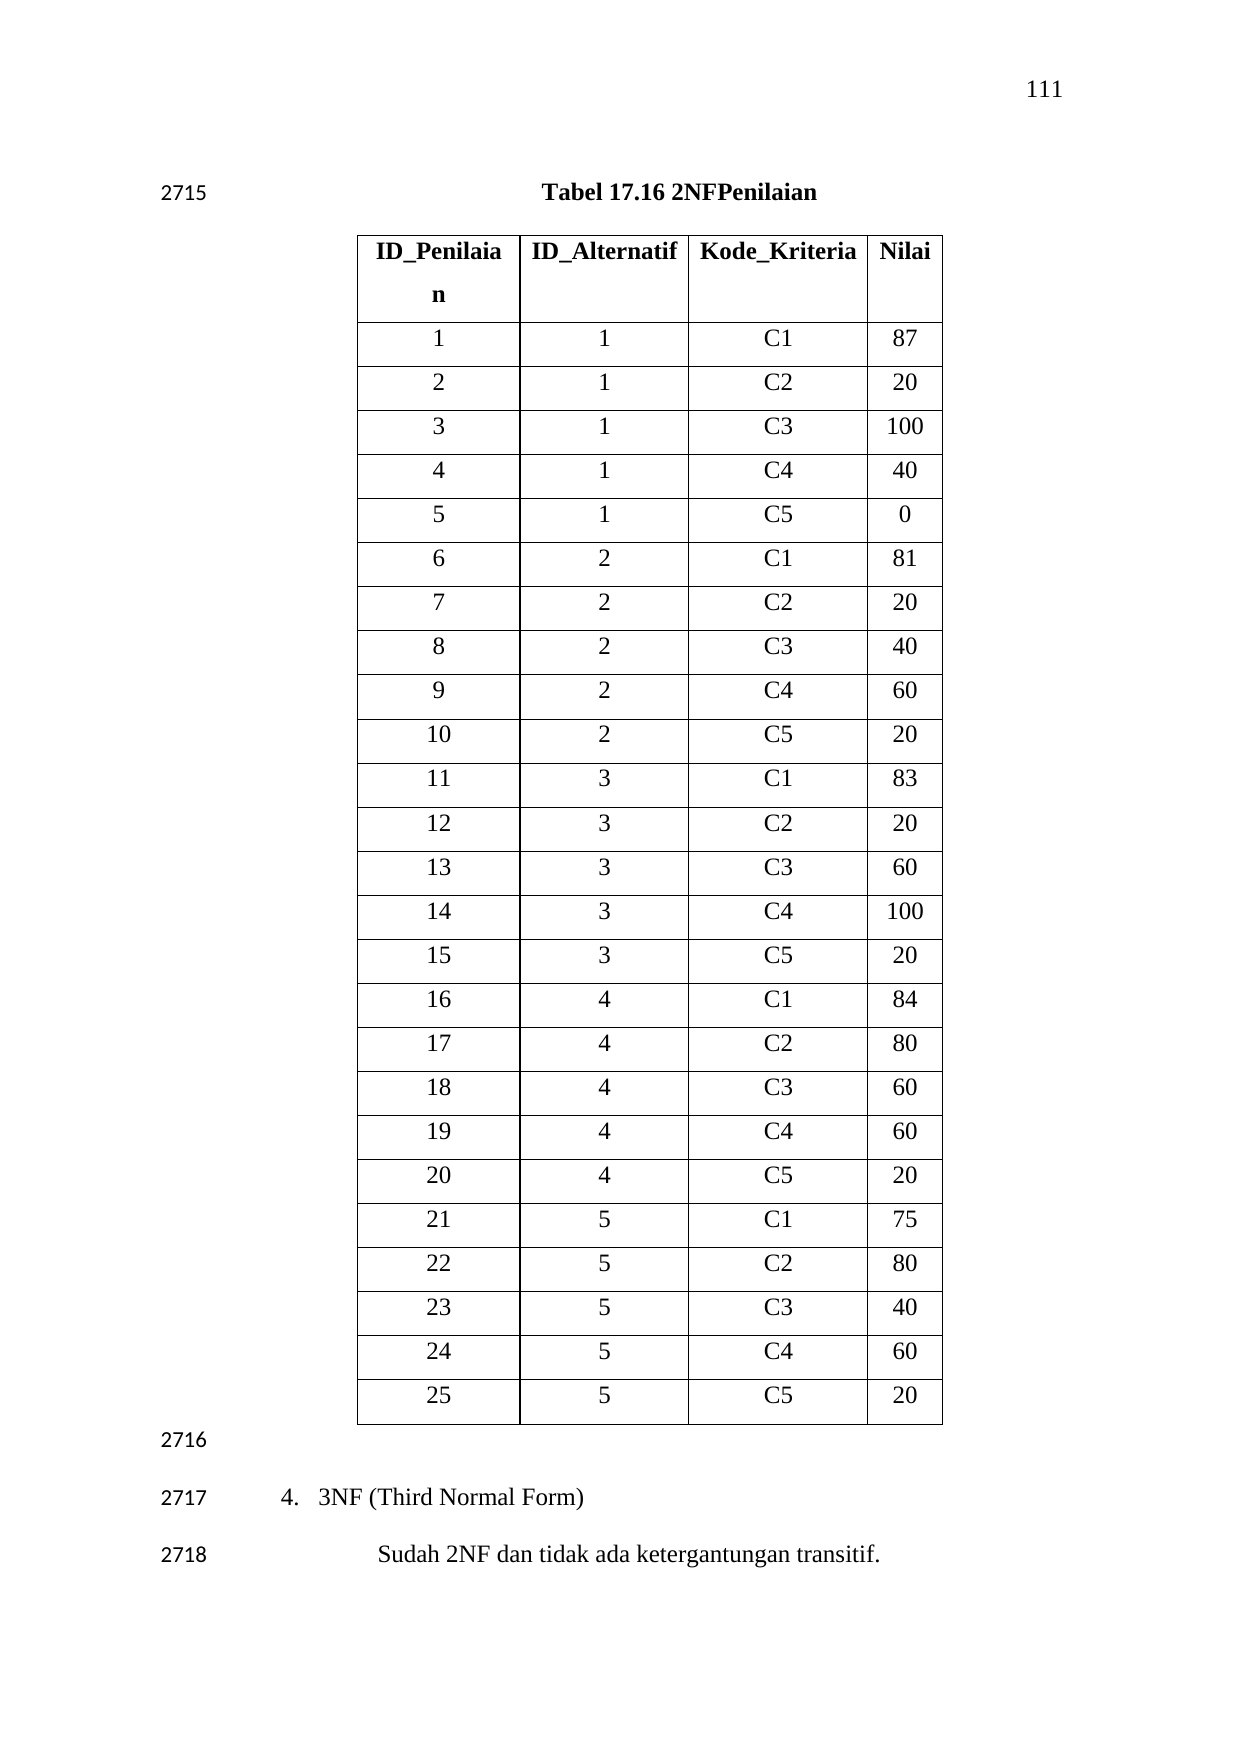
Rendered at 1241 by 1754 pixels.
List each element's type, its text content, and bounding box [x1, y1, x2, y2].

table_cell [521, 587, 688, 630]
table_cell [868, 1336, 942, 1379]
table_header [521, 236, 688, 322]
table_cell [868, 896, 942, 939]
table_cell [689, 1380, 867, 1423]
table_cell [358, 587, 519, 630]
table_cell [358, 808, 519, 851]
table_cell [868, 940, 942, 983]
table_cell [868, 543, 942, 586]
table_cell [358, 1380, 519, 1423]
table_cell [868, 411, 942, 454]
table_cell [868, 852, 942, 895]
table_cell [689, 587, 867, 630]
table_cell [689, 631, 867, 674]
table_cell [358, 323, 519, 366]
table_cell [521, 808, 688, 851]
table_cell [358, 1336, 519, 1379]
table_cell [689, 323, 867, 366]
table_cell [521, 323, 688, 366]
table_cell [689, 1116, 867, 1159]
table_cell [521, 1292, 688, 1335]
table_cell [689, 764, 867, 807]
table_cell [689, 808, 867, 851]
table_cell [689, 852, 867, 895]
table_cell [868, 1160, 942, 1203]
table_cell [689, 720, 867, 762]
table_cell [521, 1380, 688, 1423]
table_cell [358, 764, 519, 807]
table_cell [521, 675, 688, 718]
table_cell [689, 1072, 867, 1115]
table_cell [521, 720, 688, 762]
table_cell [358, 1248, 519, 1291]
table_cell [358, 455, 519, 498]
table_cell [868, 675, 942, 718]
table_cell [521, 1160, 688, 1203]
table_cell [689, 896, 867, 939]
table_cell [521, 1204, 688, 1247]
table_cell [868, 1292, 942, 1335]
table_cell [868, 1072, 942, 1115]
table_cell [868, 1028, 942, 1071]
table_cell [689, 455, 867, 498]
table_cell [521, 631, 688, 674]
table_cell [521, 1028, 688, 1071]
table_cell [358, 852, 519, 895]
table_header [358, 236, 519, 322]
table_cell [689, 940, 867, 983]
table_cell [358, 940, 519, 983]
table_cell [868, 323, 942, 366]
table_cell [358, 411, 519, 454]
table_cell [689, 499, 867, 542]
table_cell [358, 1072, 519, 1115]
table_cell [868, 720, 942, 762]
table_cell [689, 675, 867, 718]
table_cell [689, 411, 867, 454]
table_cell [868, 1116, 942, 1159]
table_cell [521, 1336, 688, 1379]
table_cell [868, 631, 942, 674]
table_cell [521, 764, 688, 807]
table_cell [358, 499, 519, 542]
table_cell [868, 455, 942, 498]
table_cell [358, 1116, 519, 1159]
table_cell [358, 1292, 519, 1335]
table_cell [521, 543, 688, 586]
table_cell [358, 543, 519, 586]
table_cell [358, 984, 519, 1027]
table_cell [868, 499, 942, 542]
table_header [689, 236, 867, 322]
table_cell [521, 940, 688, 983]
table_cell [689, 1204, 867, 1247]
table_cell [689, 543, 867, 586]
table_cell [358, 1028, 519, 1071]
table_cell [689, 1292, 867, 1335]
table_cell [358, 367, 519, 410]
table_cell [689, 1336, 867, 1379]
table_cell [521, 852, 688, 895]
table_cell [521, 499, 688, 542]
list 3NF (Third Normal Form) [281, 1482, 1063, 1511]
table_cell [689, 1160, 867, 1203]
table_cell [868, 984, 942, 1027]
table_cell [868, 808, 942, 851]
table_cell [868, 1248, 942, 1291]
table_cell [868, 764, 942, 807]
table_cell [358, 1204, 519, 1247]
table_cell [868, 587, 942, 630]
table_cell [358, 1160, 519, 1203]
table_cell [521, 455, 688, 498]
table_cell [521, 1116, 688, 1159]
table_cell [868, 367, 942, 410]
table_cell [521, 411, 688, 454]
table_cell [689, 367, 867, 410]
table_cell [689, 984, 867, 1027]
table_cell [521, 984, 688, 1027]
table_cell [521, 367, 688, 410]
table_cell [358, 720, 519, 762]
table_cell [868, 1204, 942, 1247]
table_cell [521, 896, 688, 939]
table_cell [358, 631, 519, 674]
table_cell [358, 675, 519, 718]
list Sudah 2NF dan tidak ada ketergantungan transitif. [318, 1539, 1063, 1568]
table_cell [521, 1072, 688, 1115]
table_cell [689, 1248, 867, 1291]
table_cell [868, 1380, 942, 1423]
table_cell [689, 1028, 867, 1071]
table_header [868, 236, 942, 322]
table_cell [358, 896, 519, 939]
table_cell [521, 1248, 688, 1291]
